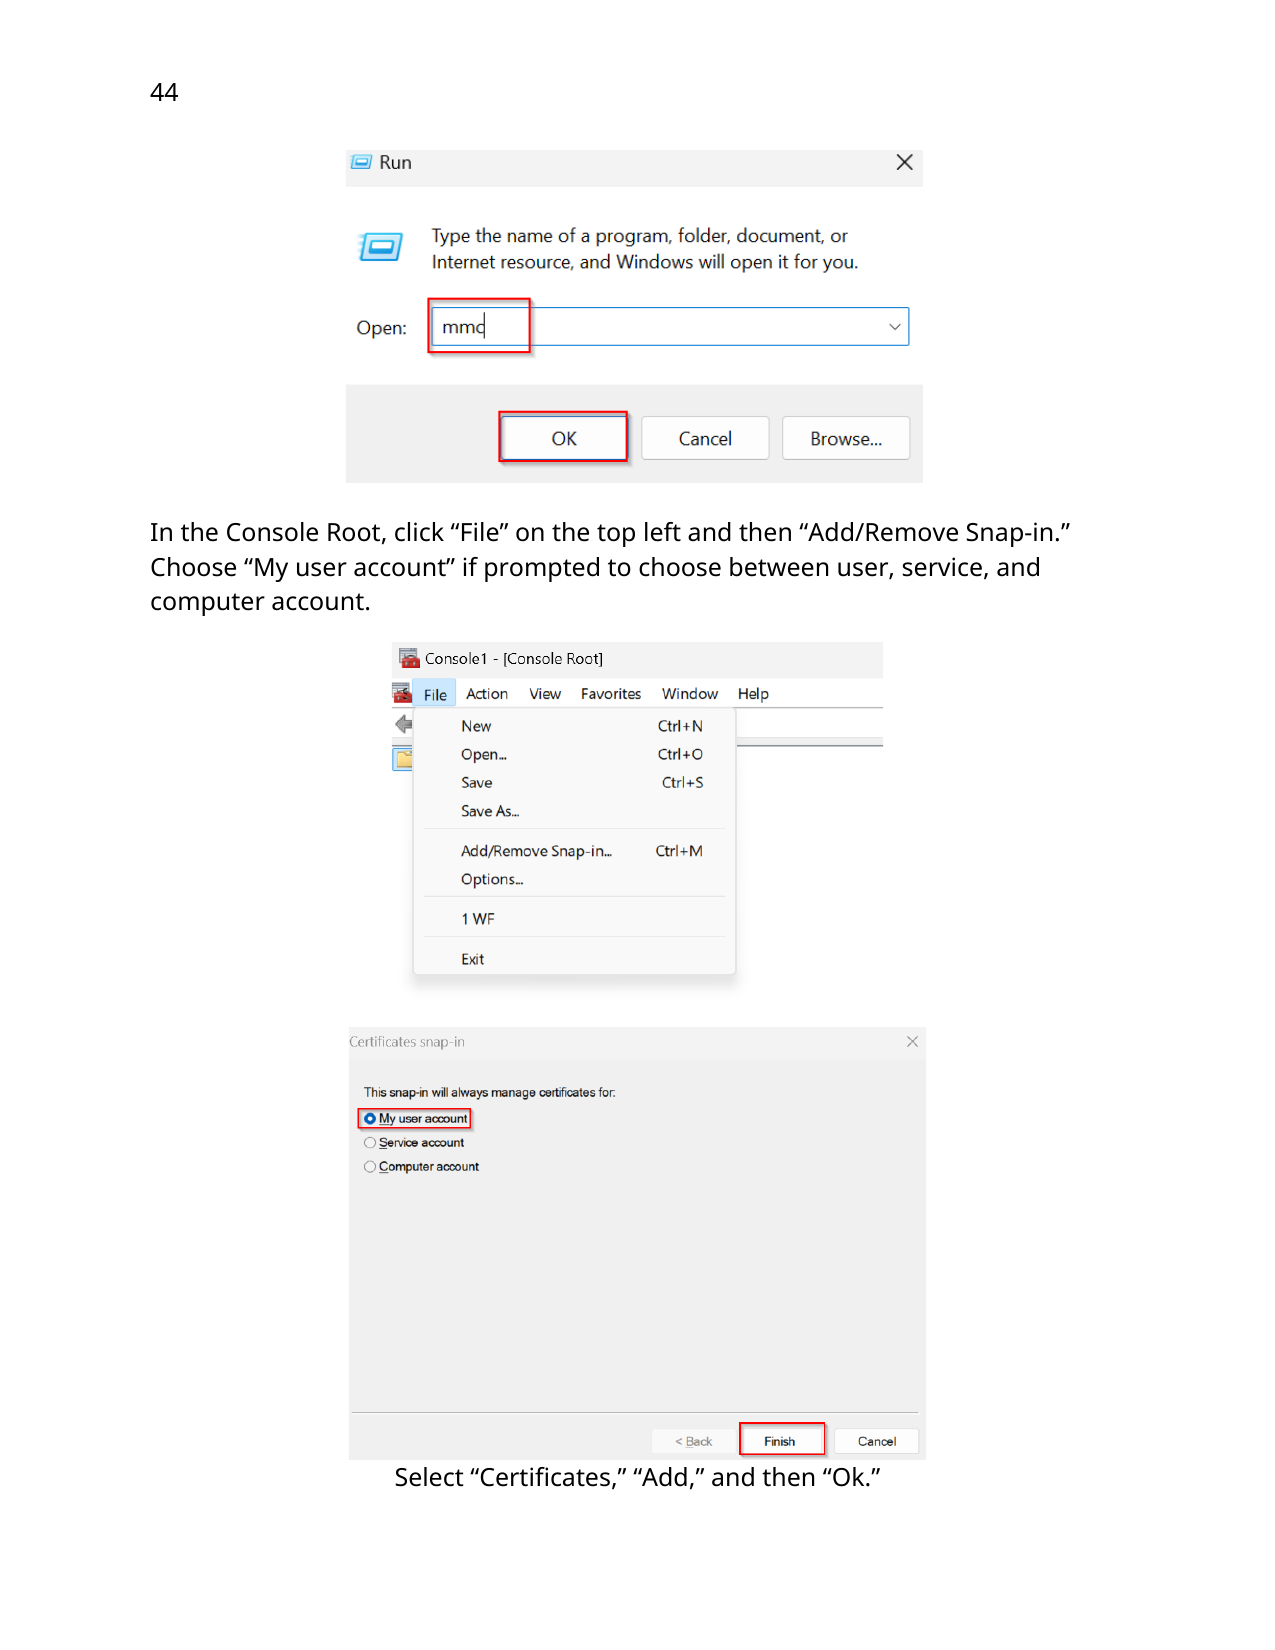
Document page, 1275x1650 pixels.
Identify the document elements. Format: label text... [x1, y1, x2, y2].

picture [345, 150, 923, 483]
text In the Console Root, click “File” on the top left and then “Add/Remove Snap-in.” Choose “My user account” if prompted to choose between user, service, and computer account. [150, 515, 1125, 617]
picture [348, 1027, 927, 1460]
picture [391, 642, 884, 1003]
